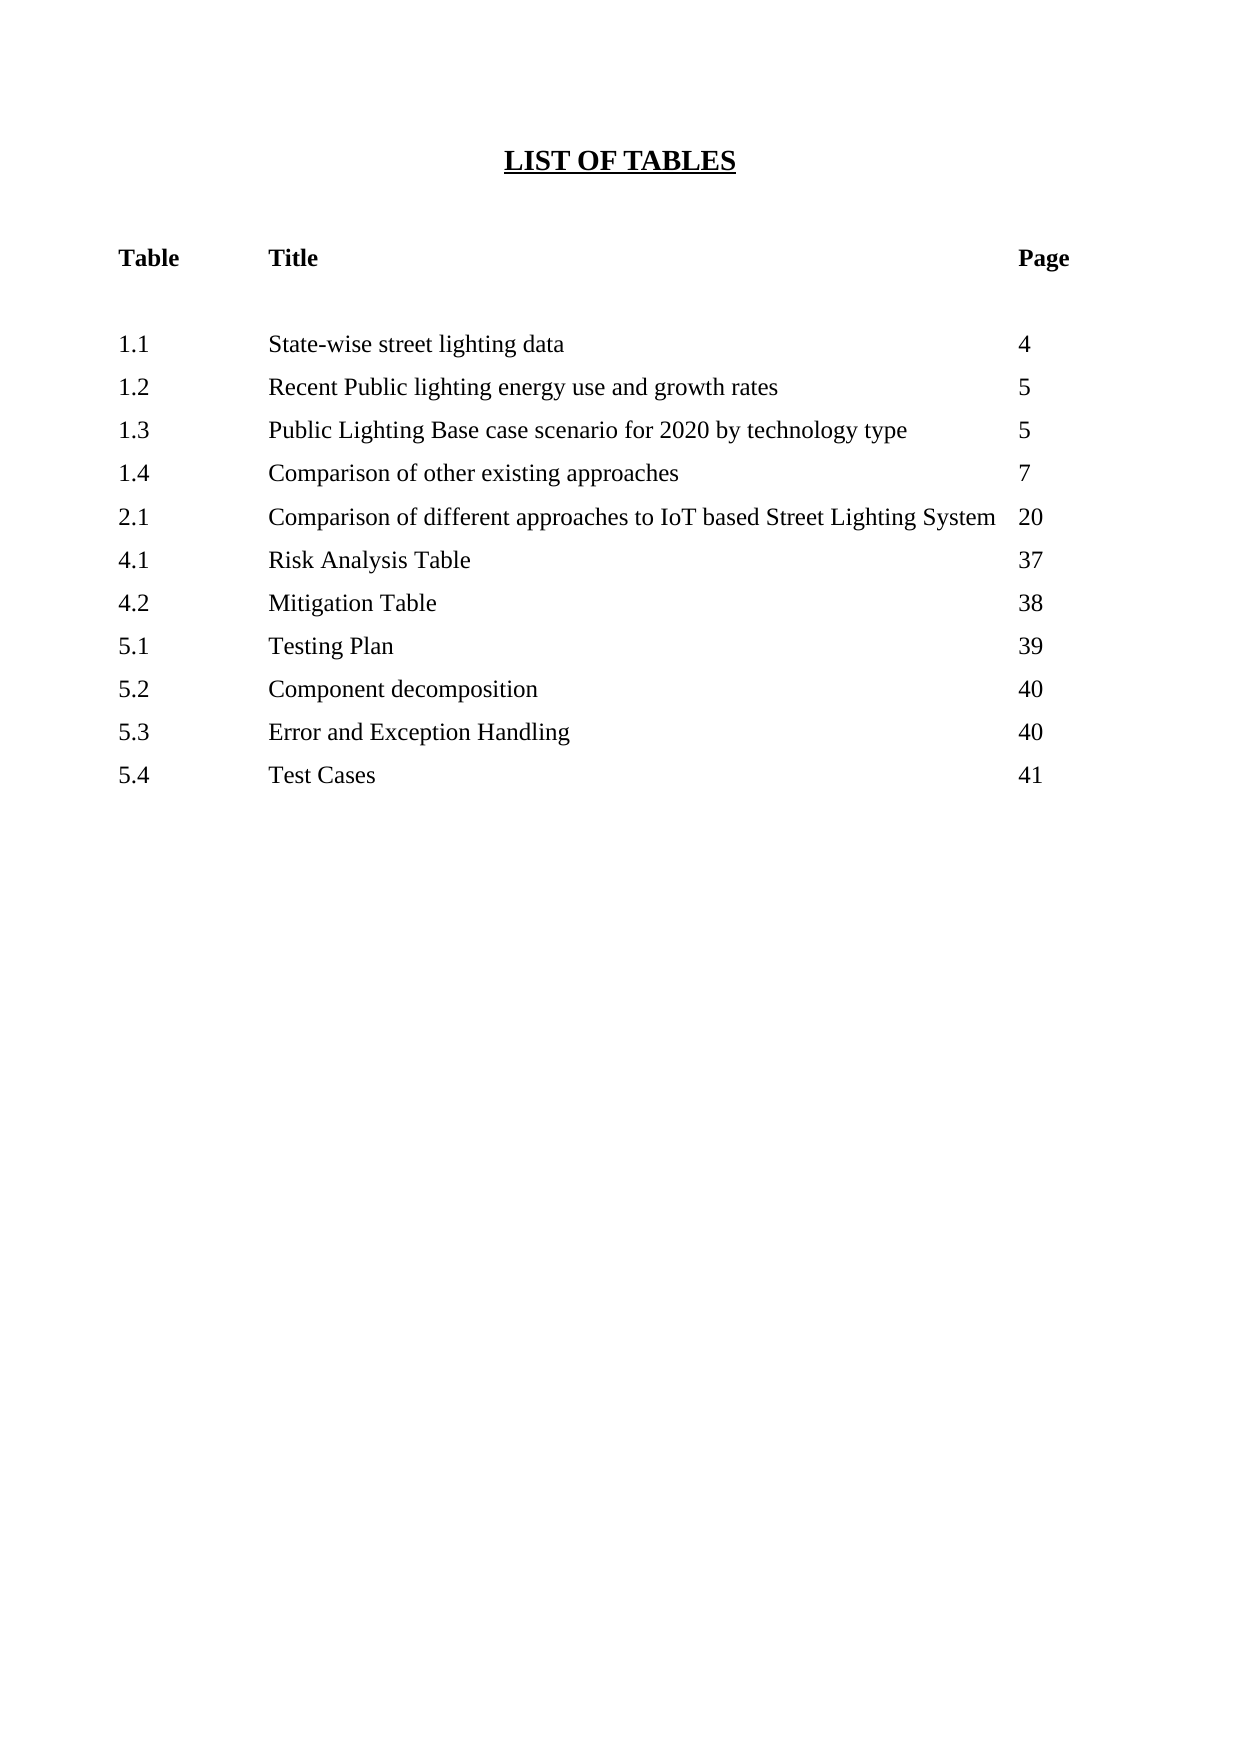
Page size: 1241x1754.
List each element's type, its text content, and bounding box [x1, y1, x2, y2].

text 1.2 Recent Public lighting energy use and growth rates 5 [118, 372, 1122, 401]
text 1.1 State-wise street lighting data 4 [118, 329, 1122, 358]
text 5.4 Test Cases 41 [118, 760, 1122, 789]
text 4.1 Risk Analysis Table 37 [118, 545, 1122, 573]
text 2.1 Comparison of different approaches to IoT based Street Lighting System 20 [118, 502, 1122, 530]
text 5.3 Error and Exception Handling 40 [118, 717, 1122, 746]
text 1.3 Public Lighting Base case scenario for 2020 by technology type 5 [118, 415, 1122, 444]
subtitle LIST OF TABLES [118, 143, 1122, 177]
text Table Title Page [118, 243, 1122, 272]
text 1.4 Comparison of other existing approaches 7 [118, 458, 1122, 487]
text 4.2 Mitigation Table 38 [118, 588, 1122, 617]
text 5.1 Testing Plan 39 [118, 631, 1122, 660]
text 5.2 Component decomposition 40 [118, 674, 1122, 703]
